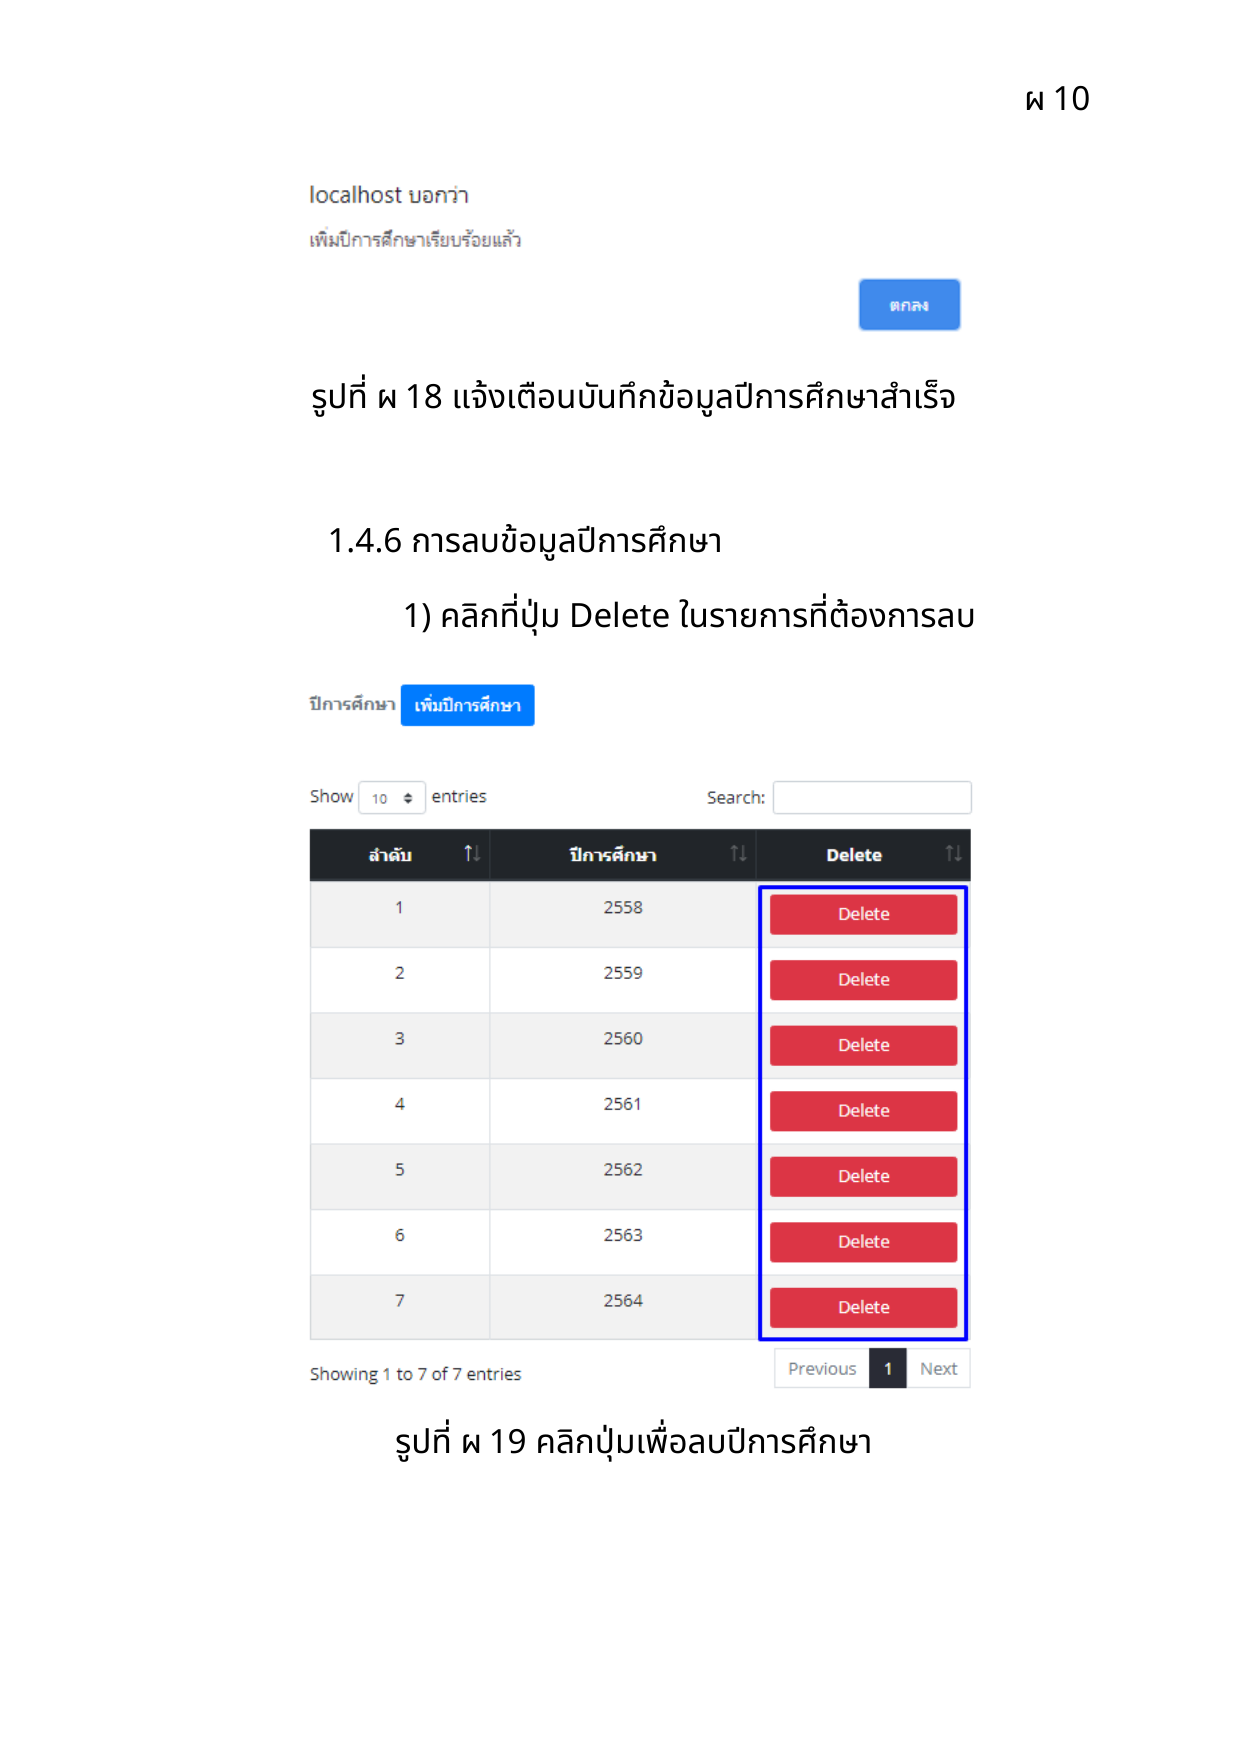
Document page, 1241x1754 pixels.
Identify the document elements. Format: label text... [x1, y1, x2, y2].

picture [286, 153, 982, 352]
text 1) คลิกที่ปุ่ม Delete ในรายการที่ต้องการลบ [177, 591, 1090, 642]
text รูปที่ ผ19 คลิกปุ่มเพื่อลบปีการศึกษา [177, 1418, 1090, 1468]
picture [290, 666, 987, 1395]
text รูปที่ ผ18 แจ้งเตือนบันทึกข้อมูลปีการศึกษาสำเร็จ [177, 373, 1090, 423]
text 1.4.6 การลบข้อมูลปีการศึกษา [177, 517, 1090, 567]
